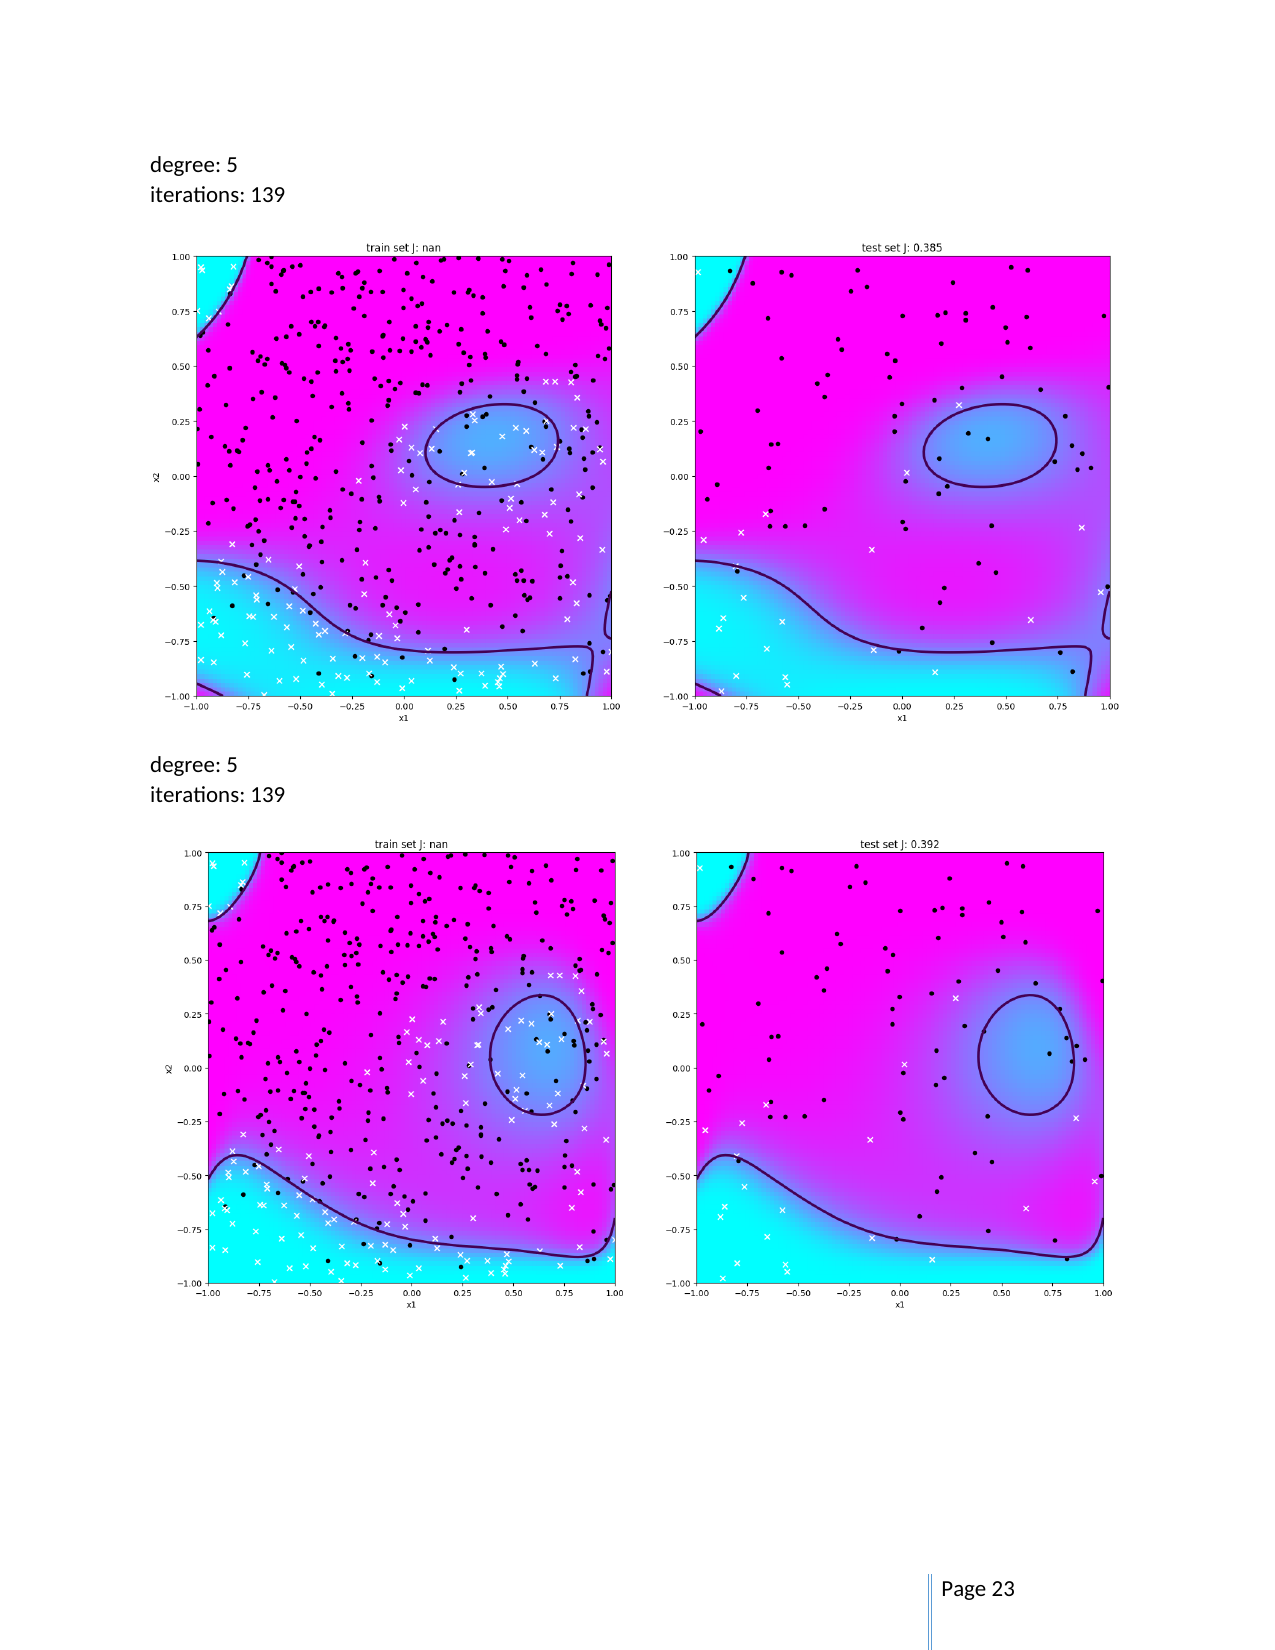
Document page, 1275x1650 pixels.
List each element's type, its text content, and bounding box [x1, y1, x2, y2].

text degree: 5 iterations: 139 [150, 150, 1125, 208]
text degree: 5 iterations: 139 [150, 750, 1125, 808]
picture [150, 227, 1125, 732]
picture [150, 827, 1125, 1314]
